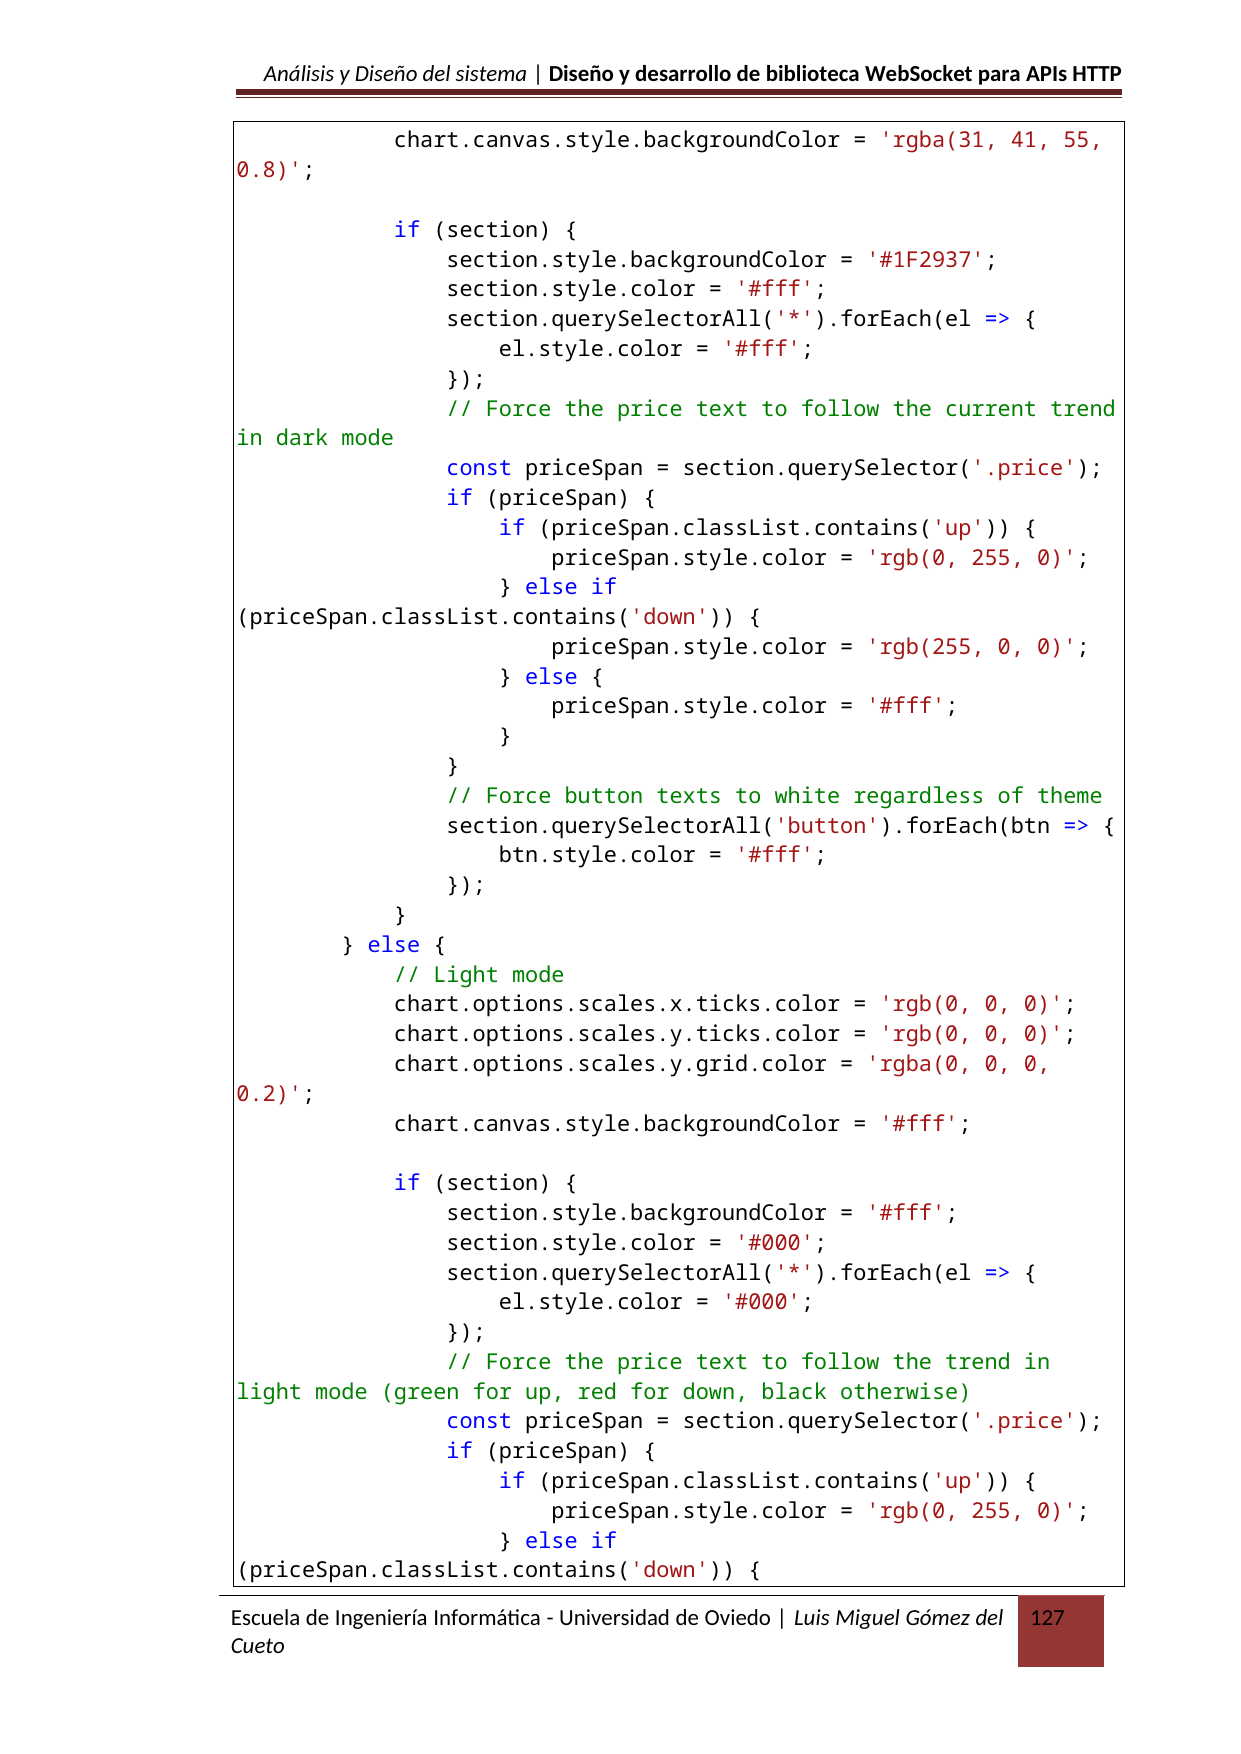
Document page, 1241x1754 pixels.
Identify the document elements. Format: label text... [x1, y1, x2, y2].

text // Force button texts to white regardless of theme [236, 780, 1122, 809]
text btn.style.color = '#fff'; [236, 839, 1122, 869]
text } [236, 720, 1122, 750]
text } [236, 899, 1122, 929]
text chart.options.scales.y.ticks.color = 'rgb(0, 0, 0)'; [236, 1018, 1122, 1048]
text }); [236, 363, 1122, 392]
text }); [236, 1316, 1122, 1346]
text priceSpan.style.color = 'rgb(0, 255, 0)'; [236, 541, 1122, 571]
text priceSpan.style.color = 'rgb(255, 0, 0)'; [236, 631, 1122, 661]
text section.style.color = '#fff'; [236, 273, 1122, 303]
text if (priceSpan) { [236, 482, 1122, 512]
text chart.options.scales.y.grid.color = 'rgba(0, 0, 0, 0.2)'; [236, 1048, 1122, 1107]
text priceSpan.style.color = 'rgb(0, 255, 0)'; [236, 1495, 1122, 1521]
text if (priceSpan.classList.contains('up')) { [236, 1465, 1122, 1495]
text }); [236, 869, 1122, 899]
text chart.options.scales.x.ticks.color = 'rgb(0, 0, 0)'; [236, 988, 1122, 1018]
text const priceSpan = section.querySelector('.price'); [236, 452, 1122, 482]
text el.style.color = '#000'; [236, 1286, 1122, 1316]
text const priceSpan = section.querySelector('.price'); [236, 1405, 1122, 1435]
text } [236, 750, 1122, 780]
text el.style.color = '#fff'; [236, 333, 1122, 363]
text // Light mode [236, 958, 1122, 988]
text if (priceSpan.classList.contains('up')) { [236, 512, 1122, 541]
text } else if (priceSpan.classList.contains('down')) { [236, 571, 1122, 631]
text } else { [236, 929, 1122, 958]
text } else { [236, 661, 1122, 690]
text chart.canvas.style.backgroundColor = '#fff'; [236, 1107, 1122, 1137]
text section.querySelectorAll('*').forEach(el => { [236, 303, 1122, 333]
text section.style.color = '#000'; [236, 1227, 1122, 1256]
text if (section) { [236, 1167, 1122, 1197]
text section.style.backgroundColor = '#fff'; [236, 1197, 1122, 1227]
text // Force the price text to follow the current trend in dark mode [236, 392, 1122, 452]
text priceSpan.style.color = '#fff'; [236, 690, 1122, 720]
text chart.canvas.style.backgroundColor = 'rgba(31, 41, 55, 0.8)'; [234, 122, 1124, 184]
text section.querySelectorAll('button').forEach(btn => { [236, 809, 1122, 839]
text // Force the price text to follow the trend in light mode (green for up, red for down, black otherwise) [236, 1346, 1122, 1405]
text } else if (priceSpan.classList.contains('down')) { [234, 1521, 1124, 1586]
text if (section) { [236, 214, 1122, 243]
text if (priceSpan) { [236, 1435, 1122, 1465]
text section.style.backgroundColor = '#1F2937'; [236, 243, 1122, 273]
text section.querySelectorAll('*').forEach(el => { [236, 1256, 1122, 1286]
